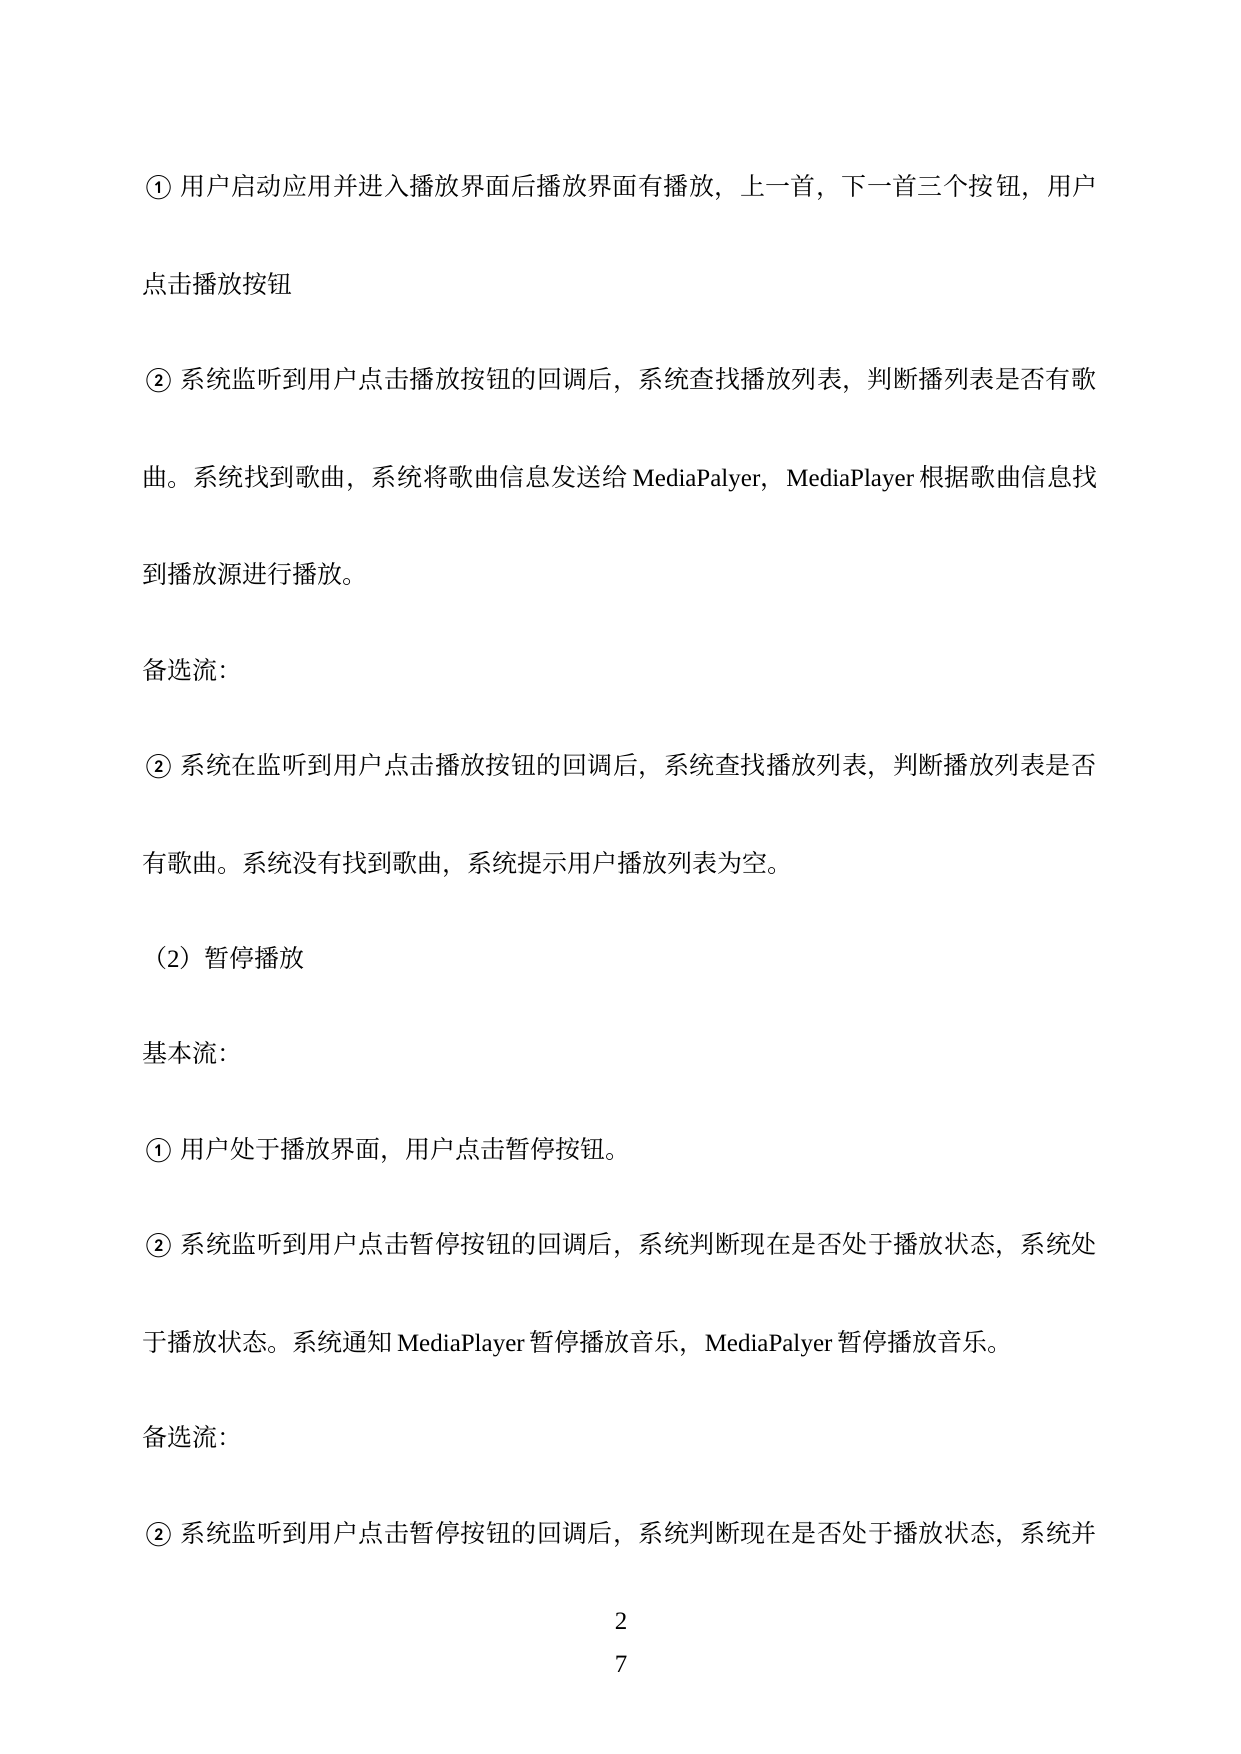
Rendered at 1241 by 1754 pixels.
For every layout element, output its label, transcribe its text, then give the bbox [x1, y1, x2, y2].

text 备选流： [142, 1403, 1098, 1468]
text ②系统在监听到用户点击播放按钮的回调后，系统查找播放列表，判断播放列表是否有歌曲。系统没有找到歌曲，系统提示用户播放列表为空。 [142, 731, 1098, 894]
text 基本流： [142, 1019, 1098, 1084]
text ②系统监听到用户点击播放按钮的回调后，系统查找播放列表，判断播列表是否有歌曲。系统找到歌曲，系统将歌曲信息发送给MediaPalyer，MediaPlayer根据歌曲信息找到播放源进行播放。 [142, 345, 1098, 605]
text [142, 1499, 1098, 1564]
text ①用户启动应用并进入播放界面后播放界面有播放，上一首，下一首三个按钮，用户点击播放按钮 [142, 152, 1098, 315]
text ②系统监听到用户点击暂停按钮的回调后，系统判断现在是否处于播放状态，系统处于播放状态。系统通知MediaPlayer暂停播放音乐，MediaPalyer暂停播放音乐。 [142, 1210, 1098, 1373]
text 备选流： [142, 636, 1098, 701]
text （2）暂停播放 [142, 924, 1098, 989]
text ①用户处于播放界面，用户点击暂停按钮。 [142, 1115, 1098, 1180]
